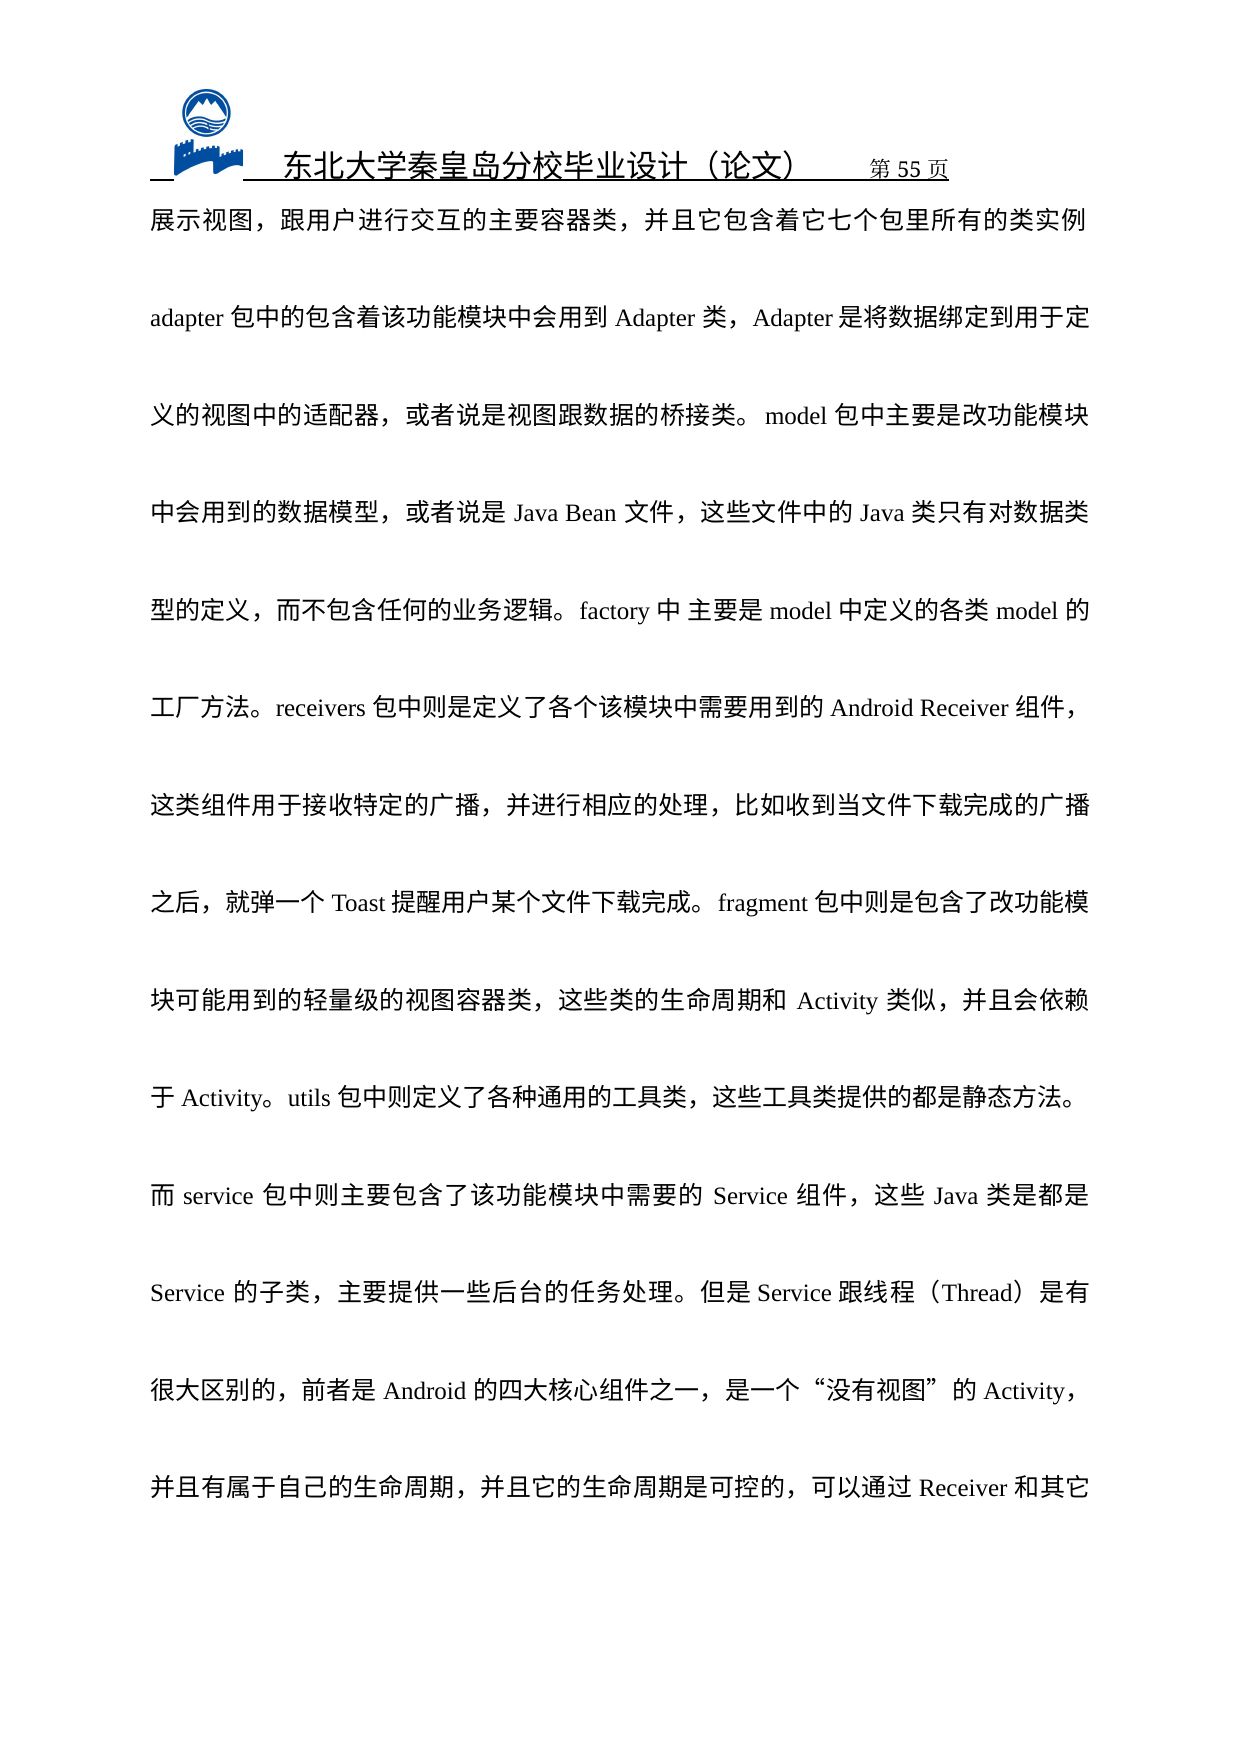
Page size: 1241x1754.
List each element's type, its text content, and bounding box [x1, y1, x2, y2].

picture [173, 88, 244, 177]
